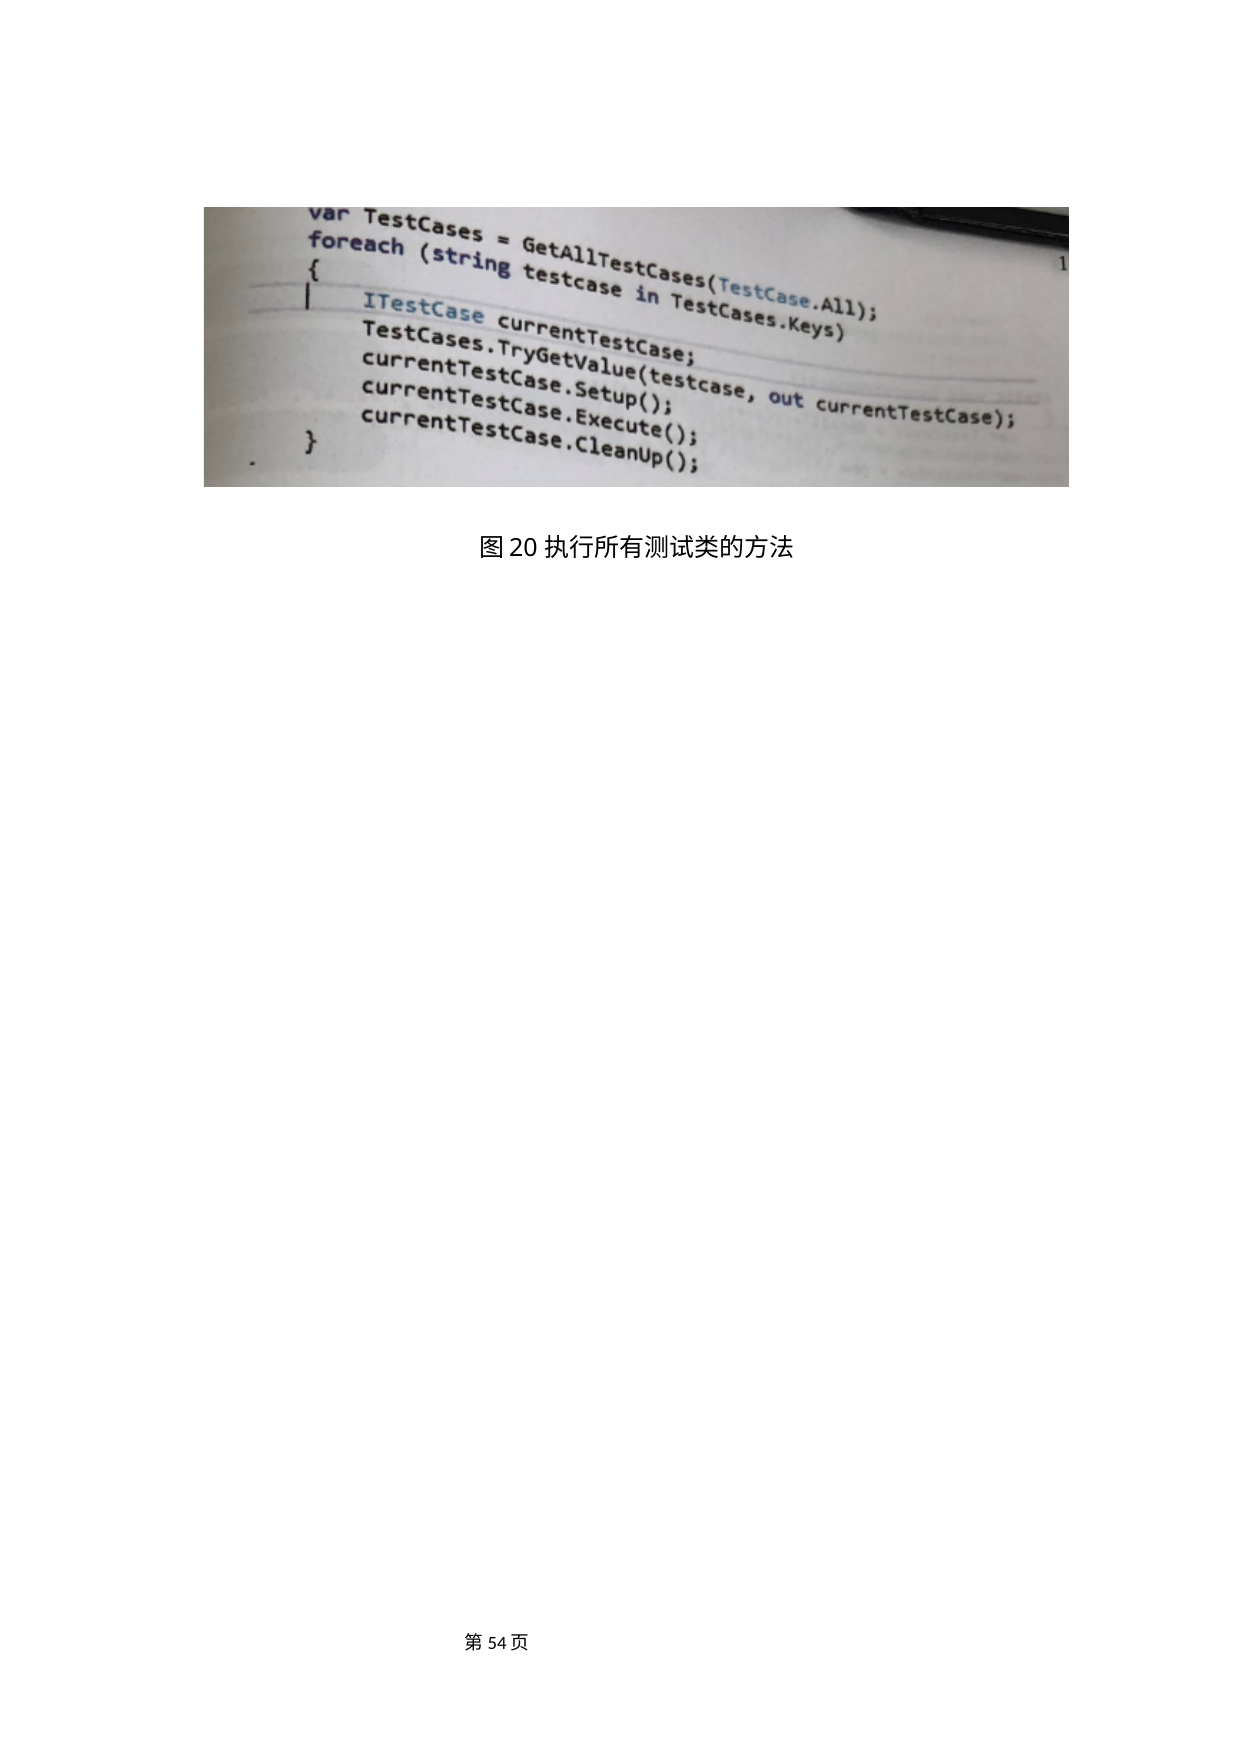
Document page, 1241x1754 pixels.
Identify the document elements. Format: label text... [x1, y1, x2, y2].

text 图20 执行所有测试类的方法 [144, 513, 1085, 578]
picture [203, 207, 1069, 487]
